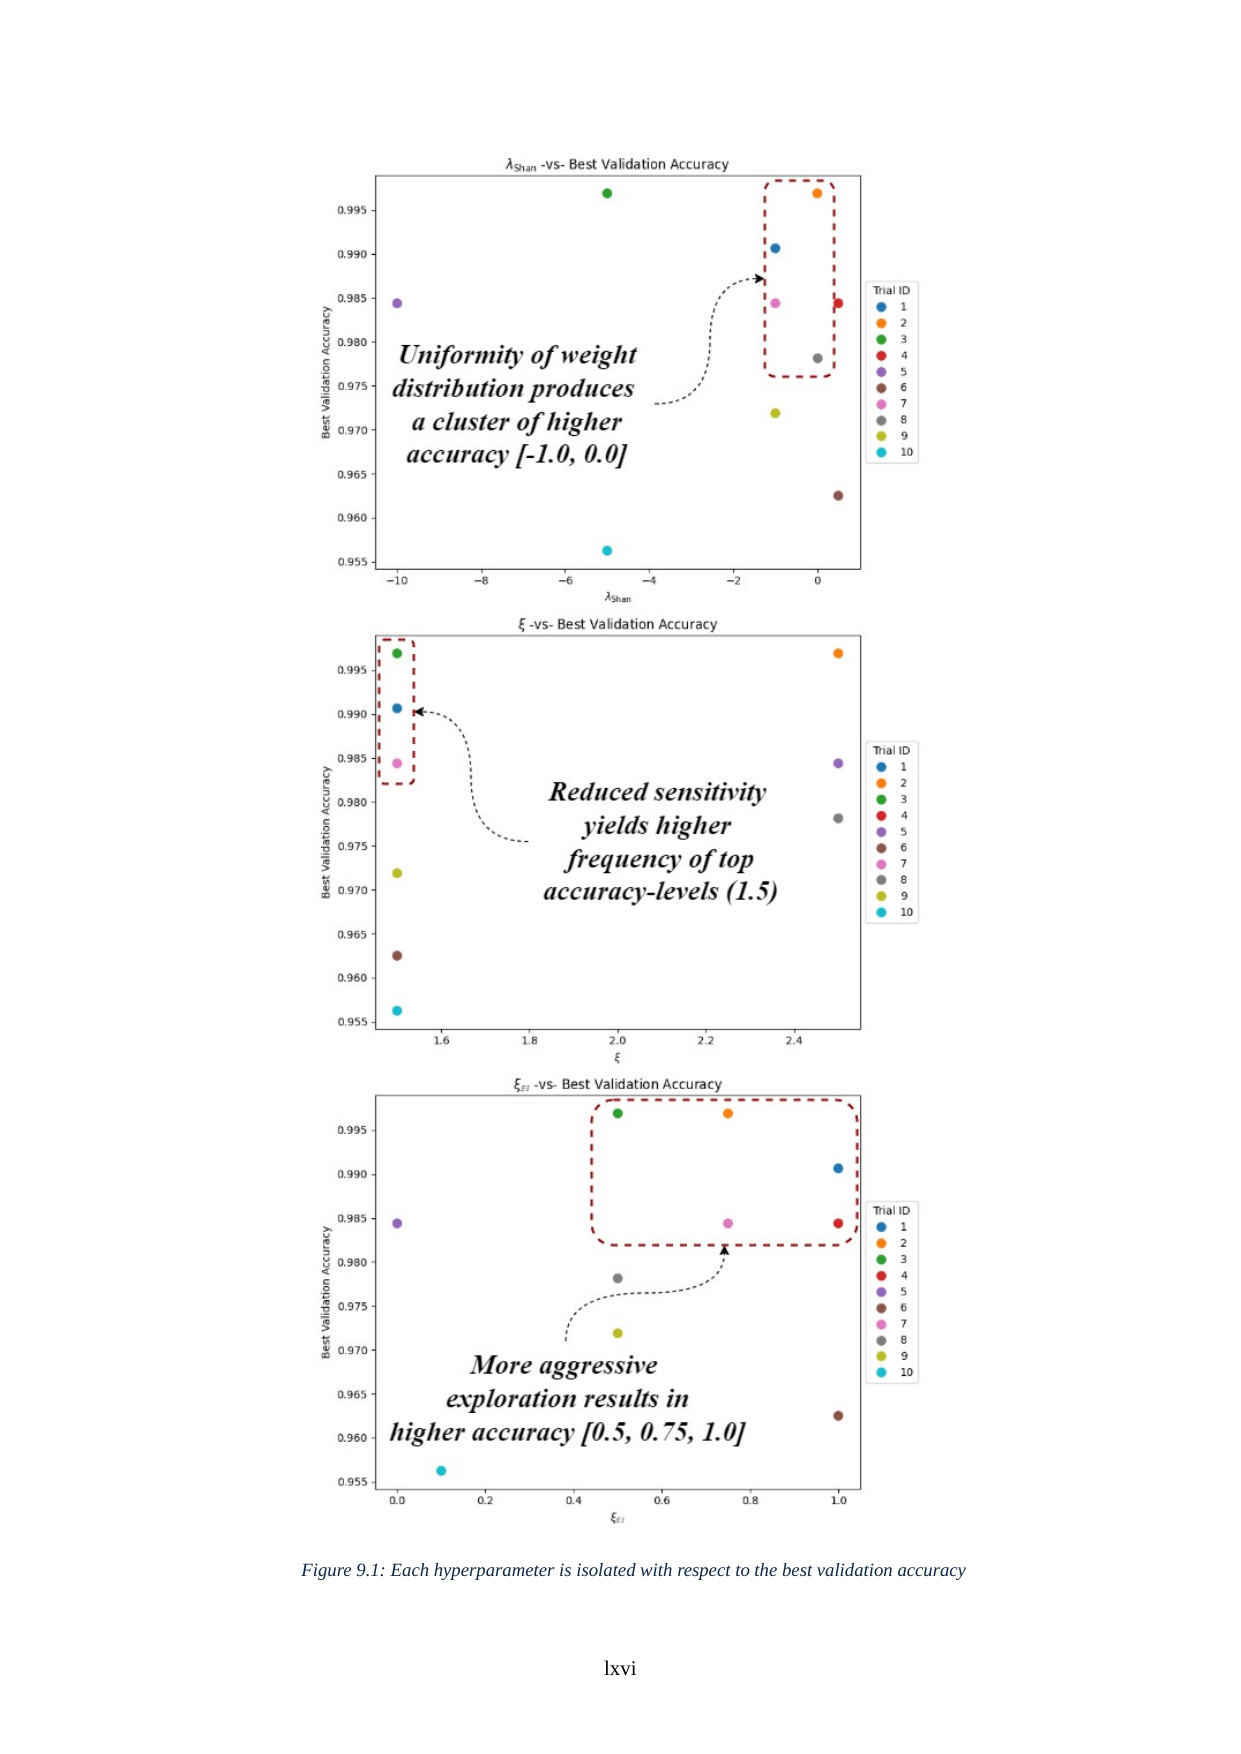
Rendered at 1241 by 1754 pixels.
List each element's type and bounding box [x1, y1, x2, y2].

picture [314, 150, 926, 1533]
